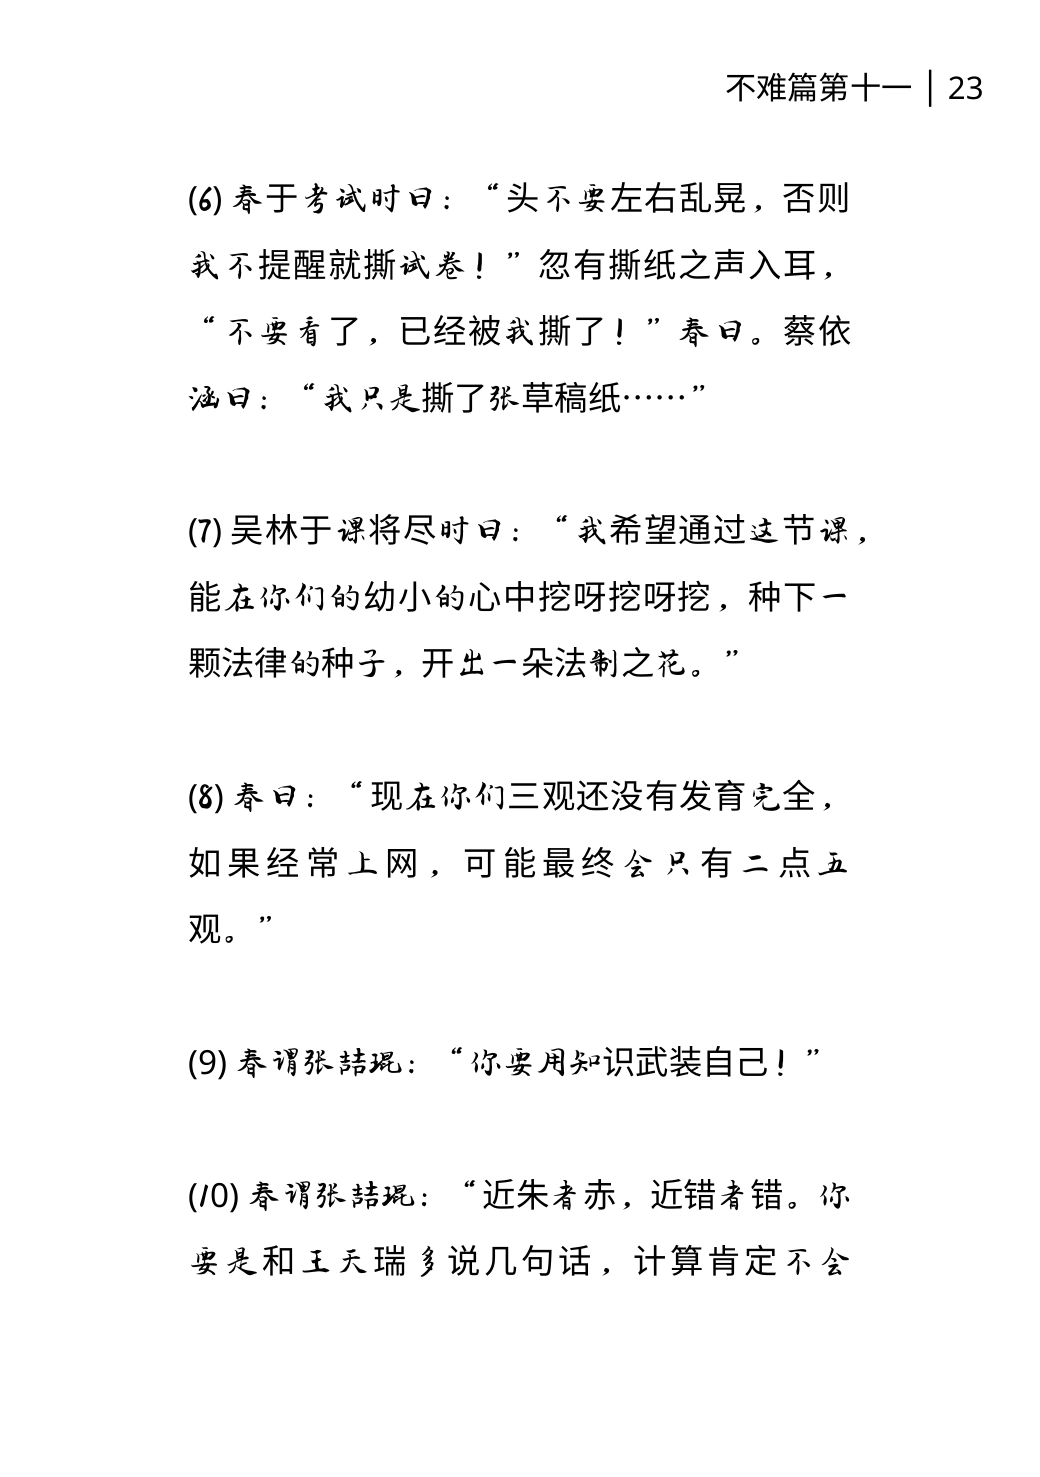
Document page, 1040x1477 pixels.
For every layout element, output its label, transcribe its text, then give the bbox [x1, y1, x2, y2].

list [188, 1163, 852, 1296]
list 吴林于课将尽时曰：“我希望通过这节课，能在你们的幼小的心中挖呀挖呀挖，种下一颗法律的种子，开出一朵法制之花。” [188, 499, 852, 698]
list 春于考试时曰：“头不要左右乱晃，否则我不提醒就撕试卷！”忽有撕纸之声入耳，“不要看了，已经被我撕了！”春曰。蔡依涵曰：“我只是撕了张草稿纸……” [188, 166, 852, 432]
list 春曰：“现在你们三观还没有发育完全，如果经常上网，可能最终会只有二点五观。” [188, 764, 852, 964]
list 春谓张喆琨：“你要用知识武装自己！” [188, 1030, 852, 1097]
